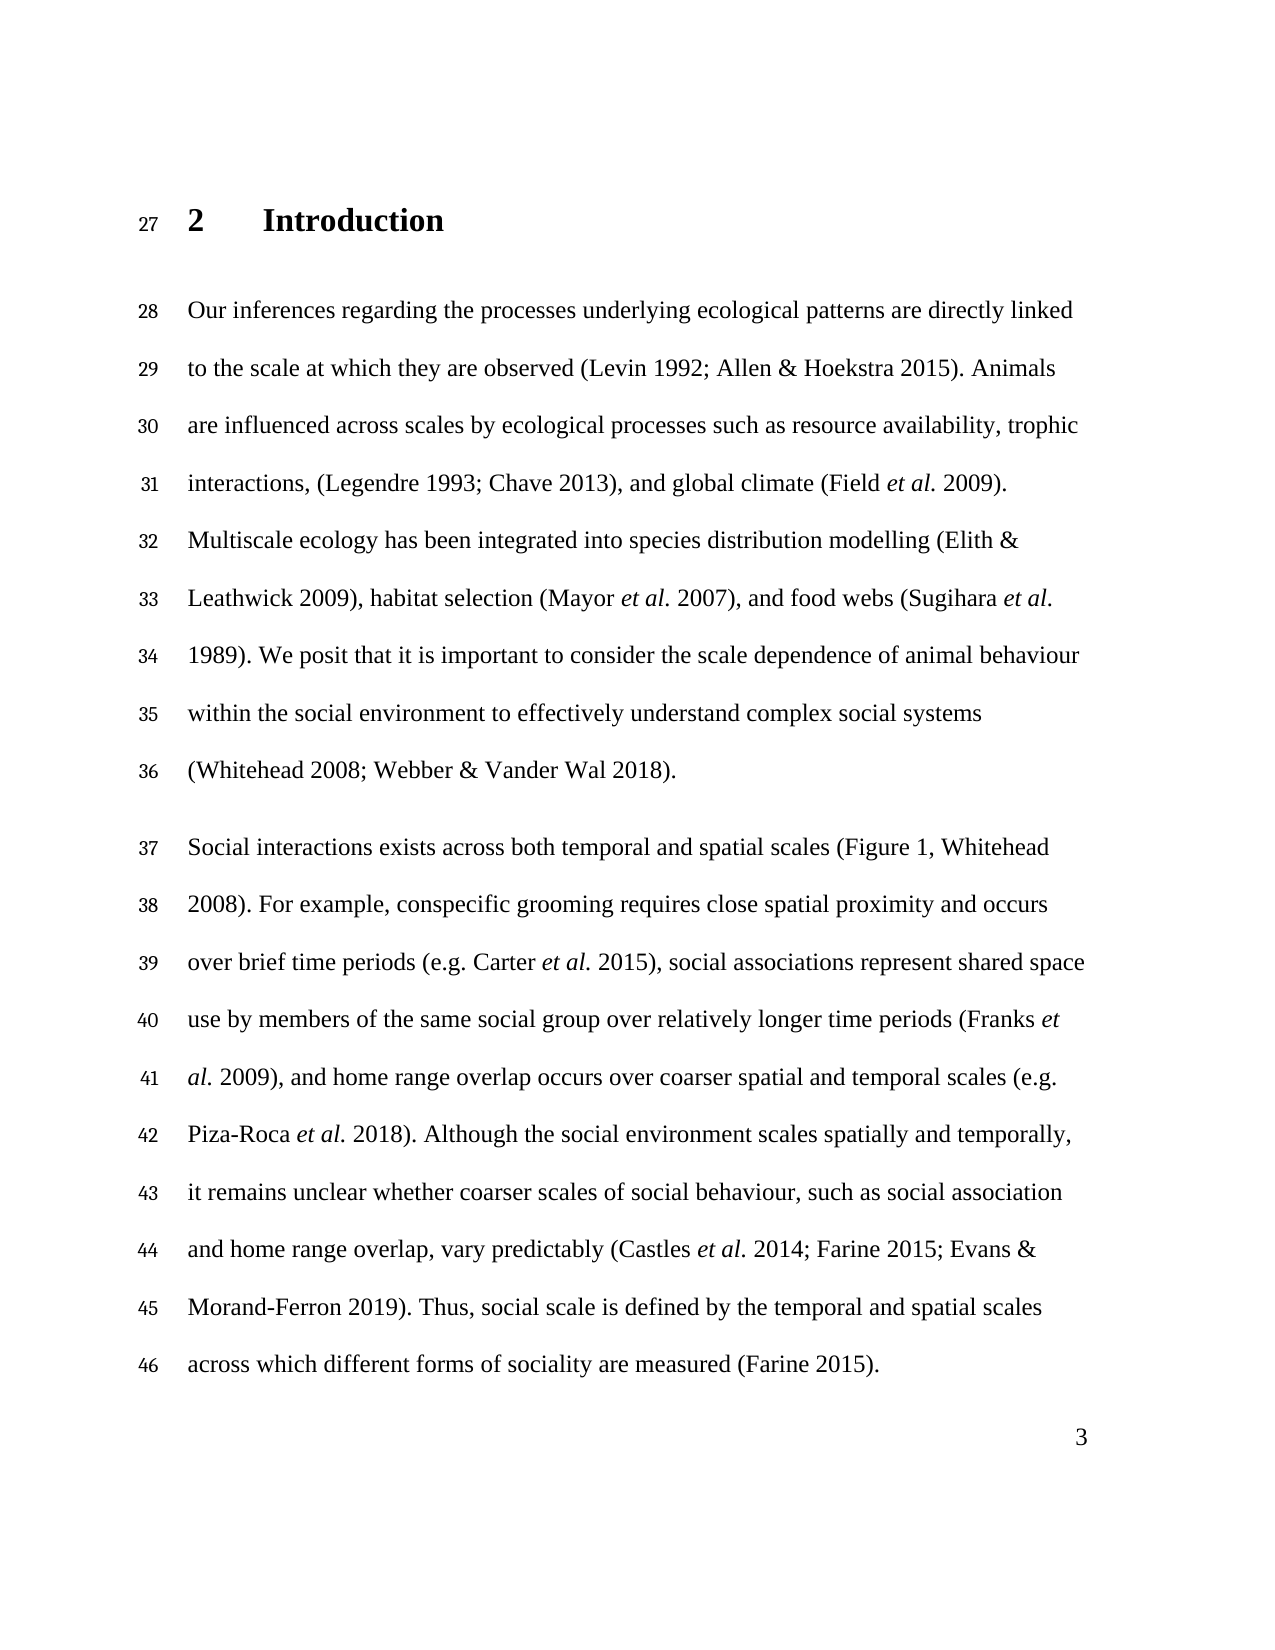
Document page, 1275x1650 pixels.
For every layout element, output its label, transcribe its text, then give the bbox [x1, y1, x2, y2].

text Our inferences regarding the processes underlying ecological patterns are directly linked to the scale at which they are observed (Levin 1992; Allen & Hoekstra 2015). Animals are influenced across scales by ecological processes such as resource availability, trophic interactions, (Legendre 1993; Chave 2013), and global climate (Field et al. 2009). Multiscale ecology has been integrated into species distribution modelling (Elith & Leathwick 2009), habitat selection (Mayor et al. 2007), and food webs (Sugihara et al. 1989). We posit that it is important to consider the scale dependence of animal behaviour within the social environment to effectively understand complex social systems (Whitehead 2008; Webber & Vander Wal 2018). [187, 295, 1087, 784]
subtitle Introduction [187, 200, 1087, 238]
text Social interactions exists across both temporal and spatial scales (Figure 1, Whitehead 2008). For example, conspecific grooming requires close spatial proximity and occurs over brief time periods (e.g. Carter et al. 2015), social associations represent shared space use by members of the same social group over relatively longer time periods (Franks et al. 2009), and home range overlap occurs over coarser spatial and temporal scales (e.g. Piza-Roca et al. 2018). Although the social environment scales spatially and temporally, it remains unclear whether coarser scales of social behaviour, such as social association and home range overlap, vary predictably (Castles et al. 2014; Farine 2015; Evans & Morand-Ferron 2019). Thus, social scale is defined by the temporal and spatial scales across which different forms of sociality are measured (Farine 2015). [187, 832, 1087, 1378]
